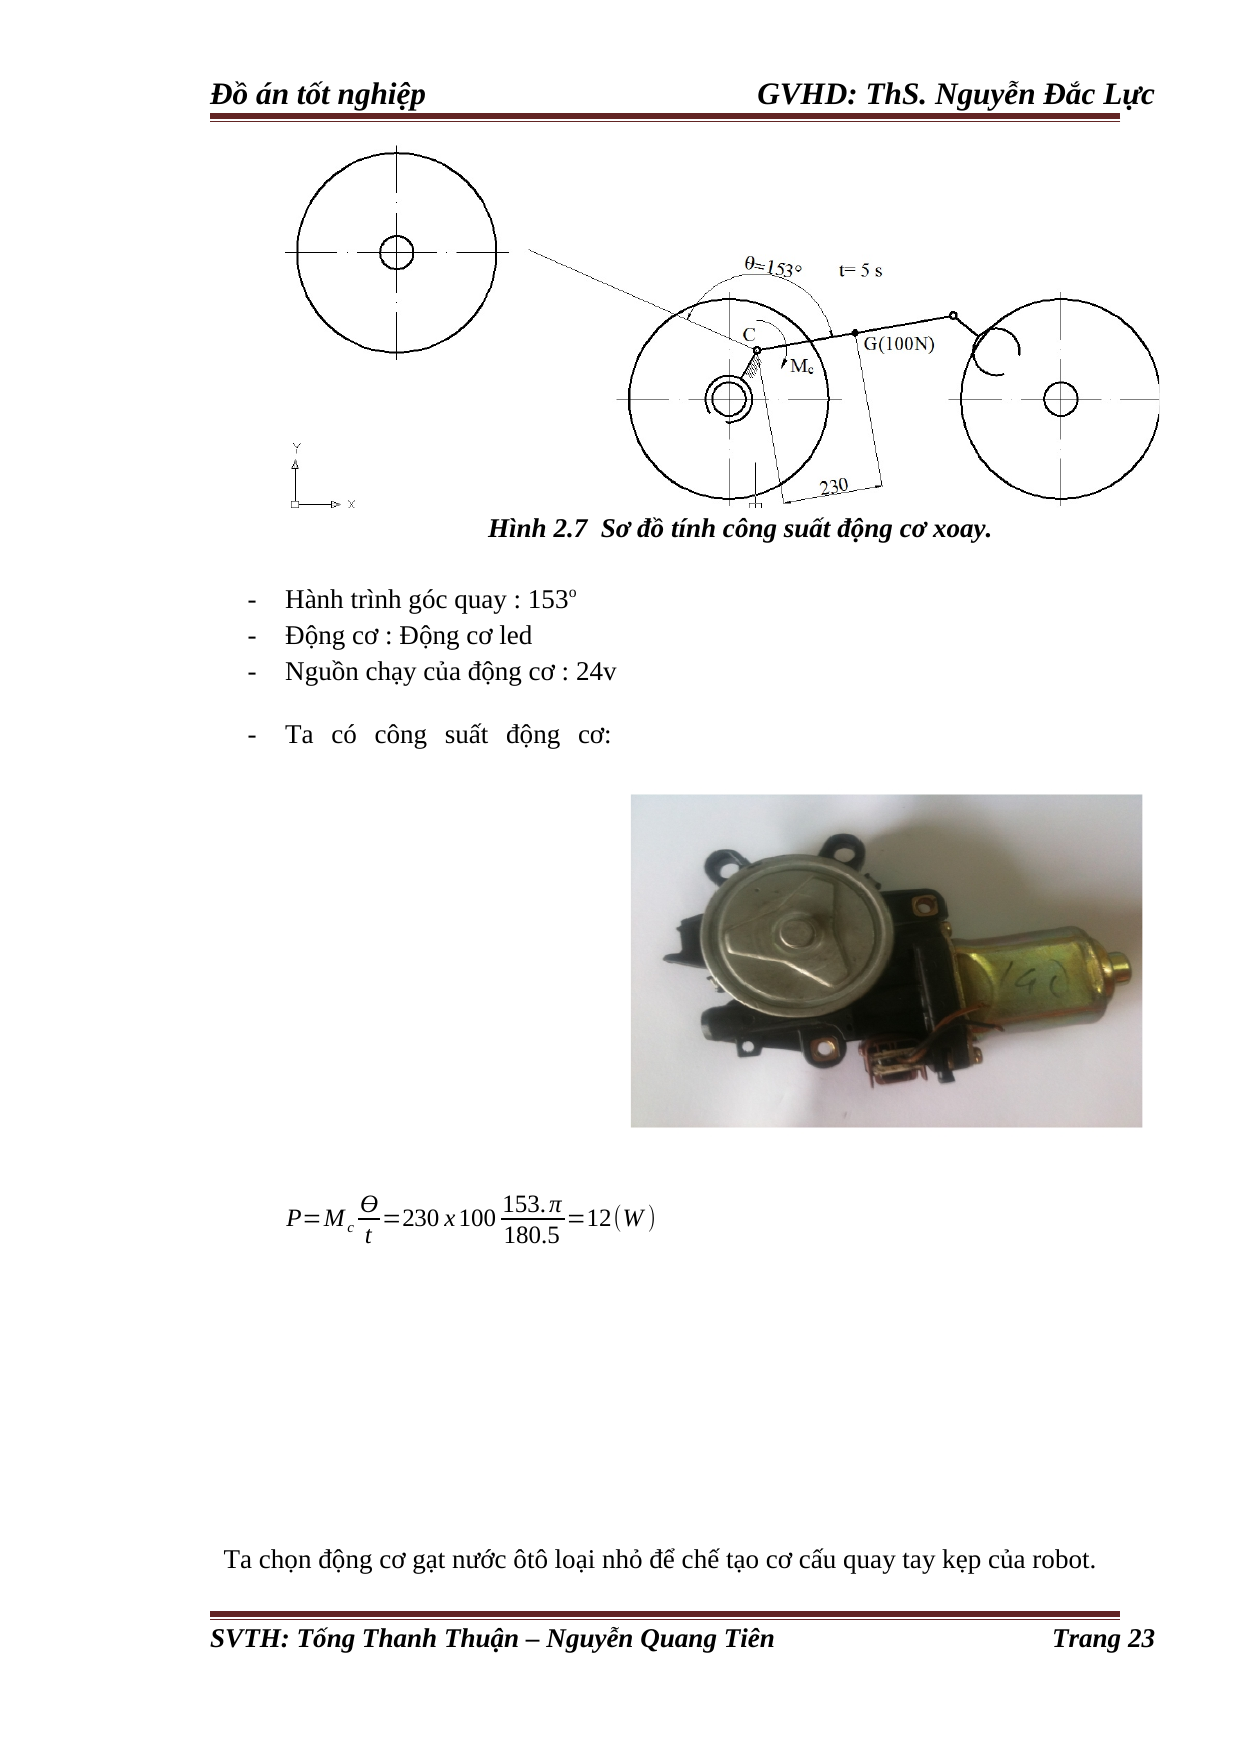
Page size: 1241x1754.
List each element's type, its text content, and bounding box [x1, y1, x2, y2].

list Động cơ : Động cơ led [247, 619, 1120, 650]
text Ta chọn động cơ gạt nước ôtô loại nhỏ để chế tạo cơ cấu quay tay kẹp của robot. [210, 1543, 1120, 1574]
picture [630, 739, 1143, 1181]
picture [285, 143, 1160, 508]
list Hành trình góc quay : 153o [247, 583, 1120, 614]
list Nguồn chạy của động cơ : 24v [247, 655, 1120, 686]
list Hình 2.7 Sơ đồ tính công suất động cơ xoay. [285, 512, 1120, 543]
